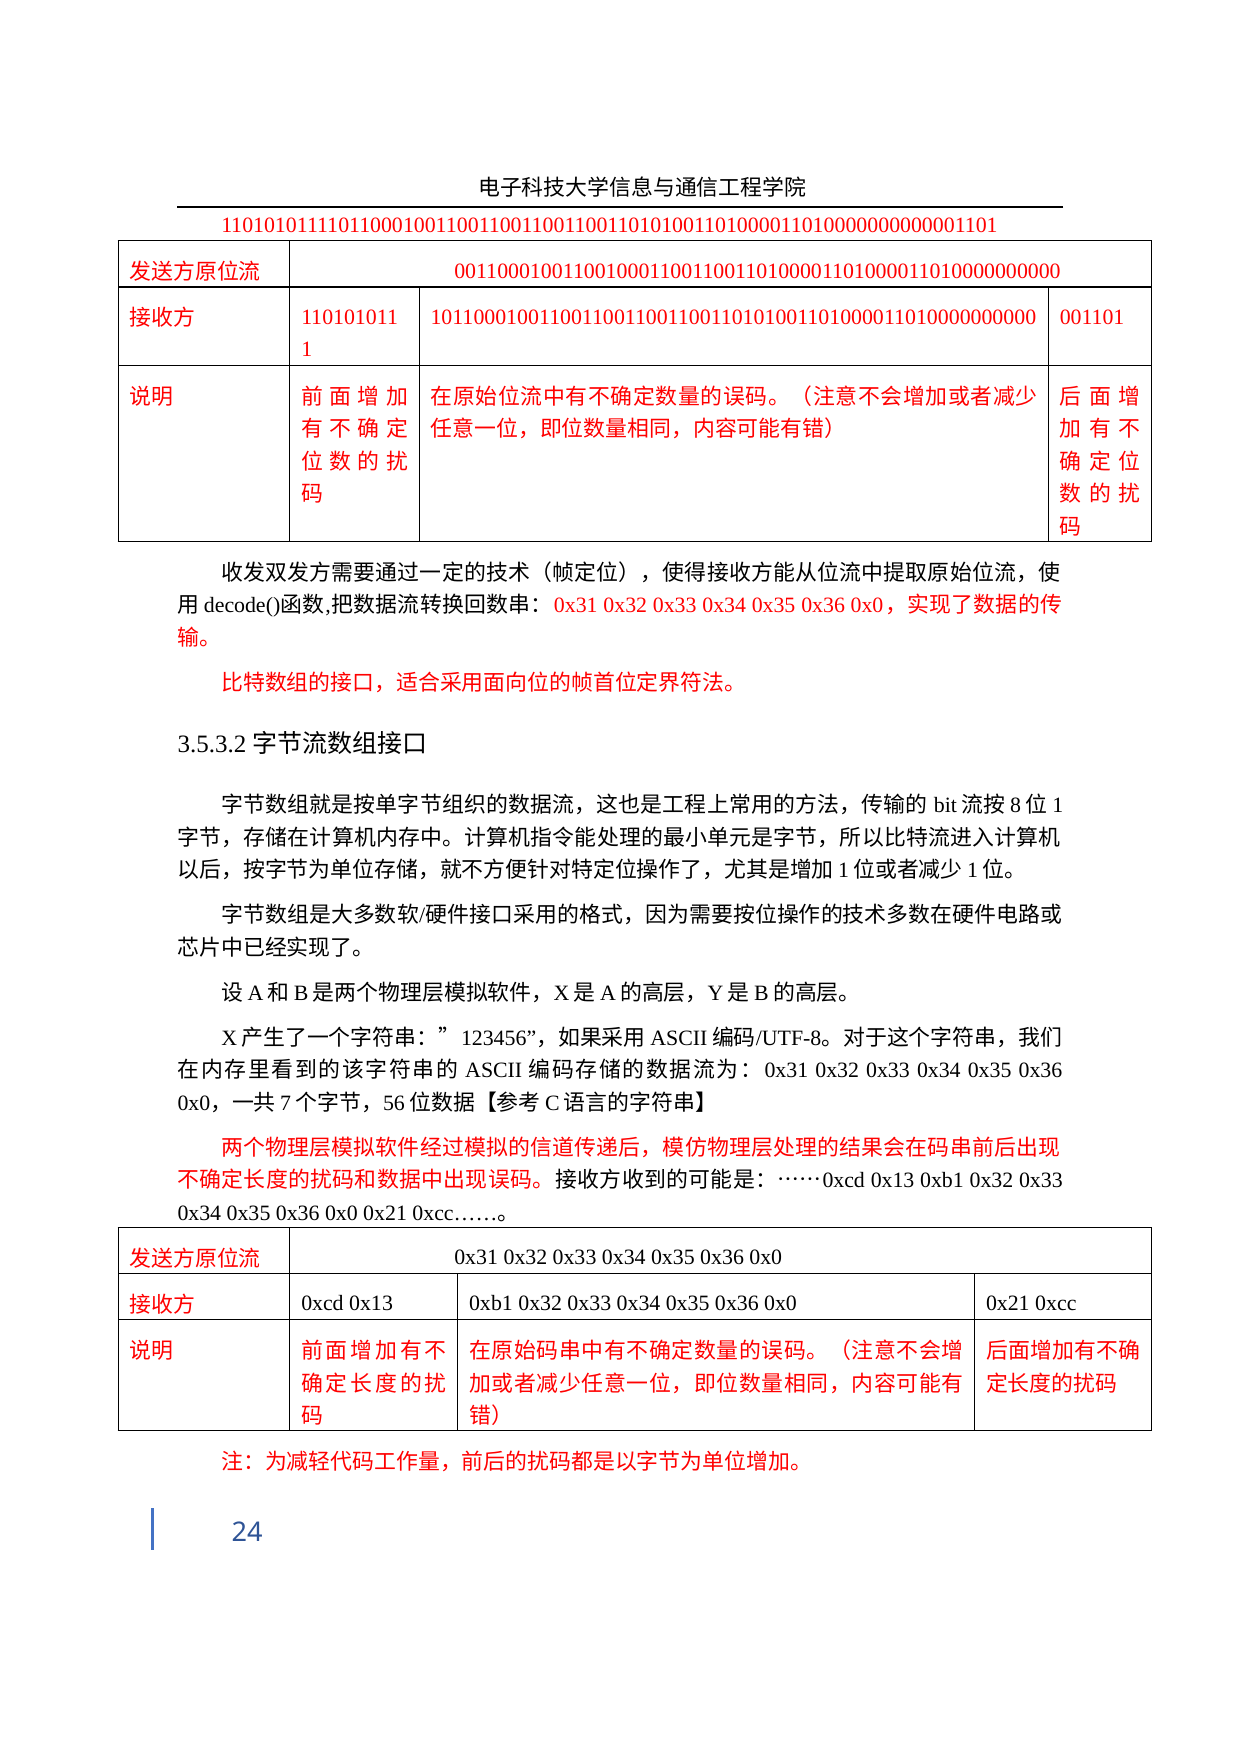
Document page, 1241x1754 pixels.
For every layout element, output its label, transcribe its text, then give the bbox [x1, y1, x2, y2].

table_header 00110001001100100011001100110100001101000011010000000000 [290, 241, 1151, 286]
text 注：为减轻代码工作量，前后的扰码都是以字节为单位增加。 [177, 1444, 1063, 1476]
table_cell 0x21 0xcc [975, 1274, 1151, 1319]
text 110101011110110001001100110011001100110101001101000011010000000000001101 [177, 208, 1063, 240]
table_cell 0xb1 0x32 0x33 0x34 0x35 0x36 0x0 [458, 1274, 974, 1319]
text 两个物理层模拟软件经过模拟的信道传递后，模仿物理层处理的结果会在码串前后出现不确定长度的扰码和数据中出现误码。接收方收到的可能是：……0xcd 0x13 0xb1 0x32 0x33 0x34 0x35 0x36 0x0 0x21 0xcc……。 [177, 1129, 1063, 1227]
table_cell 前面增加有不确定位数的扰码 [290, 366, 419, 541]
table_header 发送方原位流 [119, 241, 289, 286]
table_cell 接收方 [119, 1274, 289, 1319]
text 收发双发方需要通过一定的技术（帧定位），使得接收方能从位流中提取原始位流，使用decode()函数,把数据流转换回数串：0x31 0x32 0x33 0x34 0x35 0x36 0x0，实现了数据的传输。 [177, 554, 1063, 652]
table_cell 0xcd 0x13 [290, 1274, 457, 1319]
table_header 发送方原位流 [119, 1228, 289, 1273]
table_cell 接收方 [119, 288, 289, 365]
table_cell 1101010111 [290, 288, 419, 365]
text 比特数组的接口，适合采用面向位的帧首位定界符法。 [177, 664, 1063, 697]
table_cell 后面增加有不确定长度的扰码 [975, 1320, 1151, 1430]
table_cell 001101 [1049, 288, 1151, 365]
text 设A和B是两个物理层模拟软件，X是A的高层，Y是B的高层。 [177, 974, 1063, 1007]
table_cell 后面增加有不确定位数的扰码 [1049, 366, 1151, 541]
subtitle 字节流数组接口 [177, 709, 1063, 774]
table_cell 10110001001100110011001100110101001101000011010000000000 [420, 288, 1048, 365]
table_cell 在原始位流中有不确定数量的误码。（注意不会增加或者减少任意一位，即位数量相同，内容可能有错） [420, 366, 1048, 541]
text X产生了一个字符串：”123456”，如果采用ASCII编码/UTF-8。对于这个字符串，我们在内存里看到的该字符串的ASCII编码存储的数据流为：0x31 0x32 0x33 0x34 0x35 0x36 0x0，一共7个字节，56位数据【参考C语言的字符串】 [177, 1019, 1063, 1117]
table_cell 前面增加有不确定长度的扰码 [290, 1320, 457, 1430]
table_cell 说明 [119, 366, 289, 541]
text 字节数组就是按单字节组织的数据流，这也是工程上常用的方法，传输的bit流按8位1字节，存储在计算机内存中。计算机指令能处理的最小单元是字节，所以比特流进入计算机以后，按字节为单位存储，就不方便针对特定位操作了，尤其是增加1位或者减少1位。 [177, 787, 1063, 884]
text 字节数组是大多数软/硬件接口采用的格式，因为需要按位操作的技术多数在硬件电路或芯片中已经实现了。 [177, 897, 1063, 962]
table_cell 说明 [119, 1320, 289, 1430]
table_header 0x31 0x32 0x33 0x34 0x35 0x36 0x0 [290, 1228, 1151, 1273]
table_cell 在原始码串中有不确定数量的误码。（注意不会增加或者减少任意一位，即位数量相同，内容可能有错） [458, 1320, 974, 1430]
